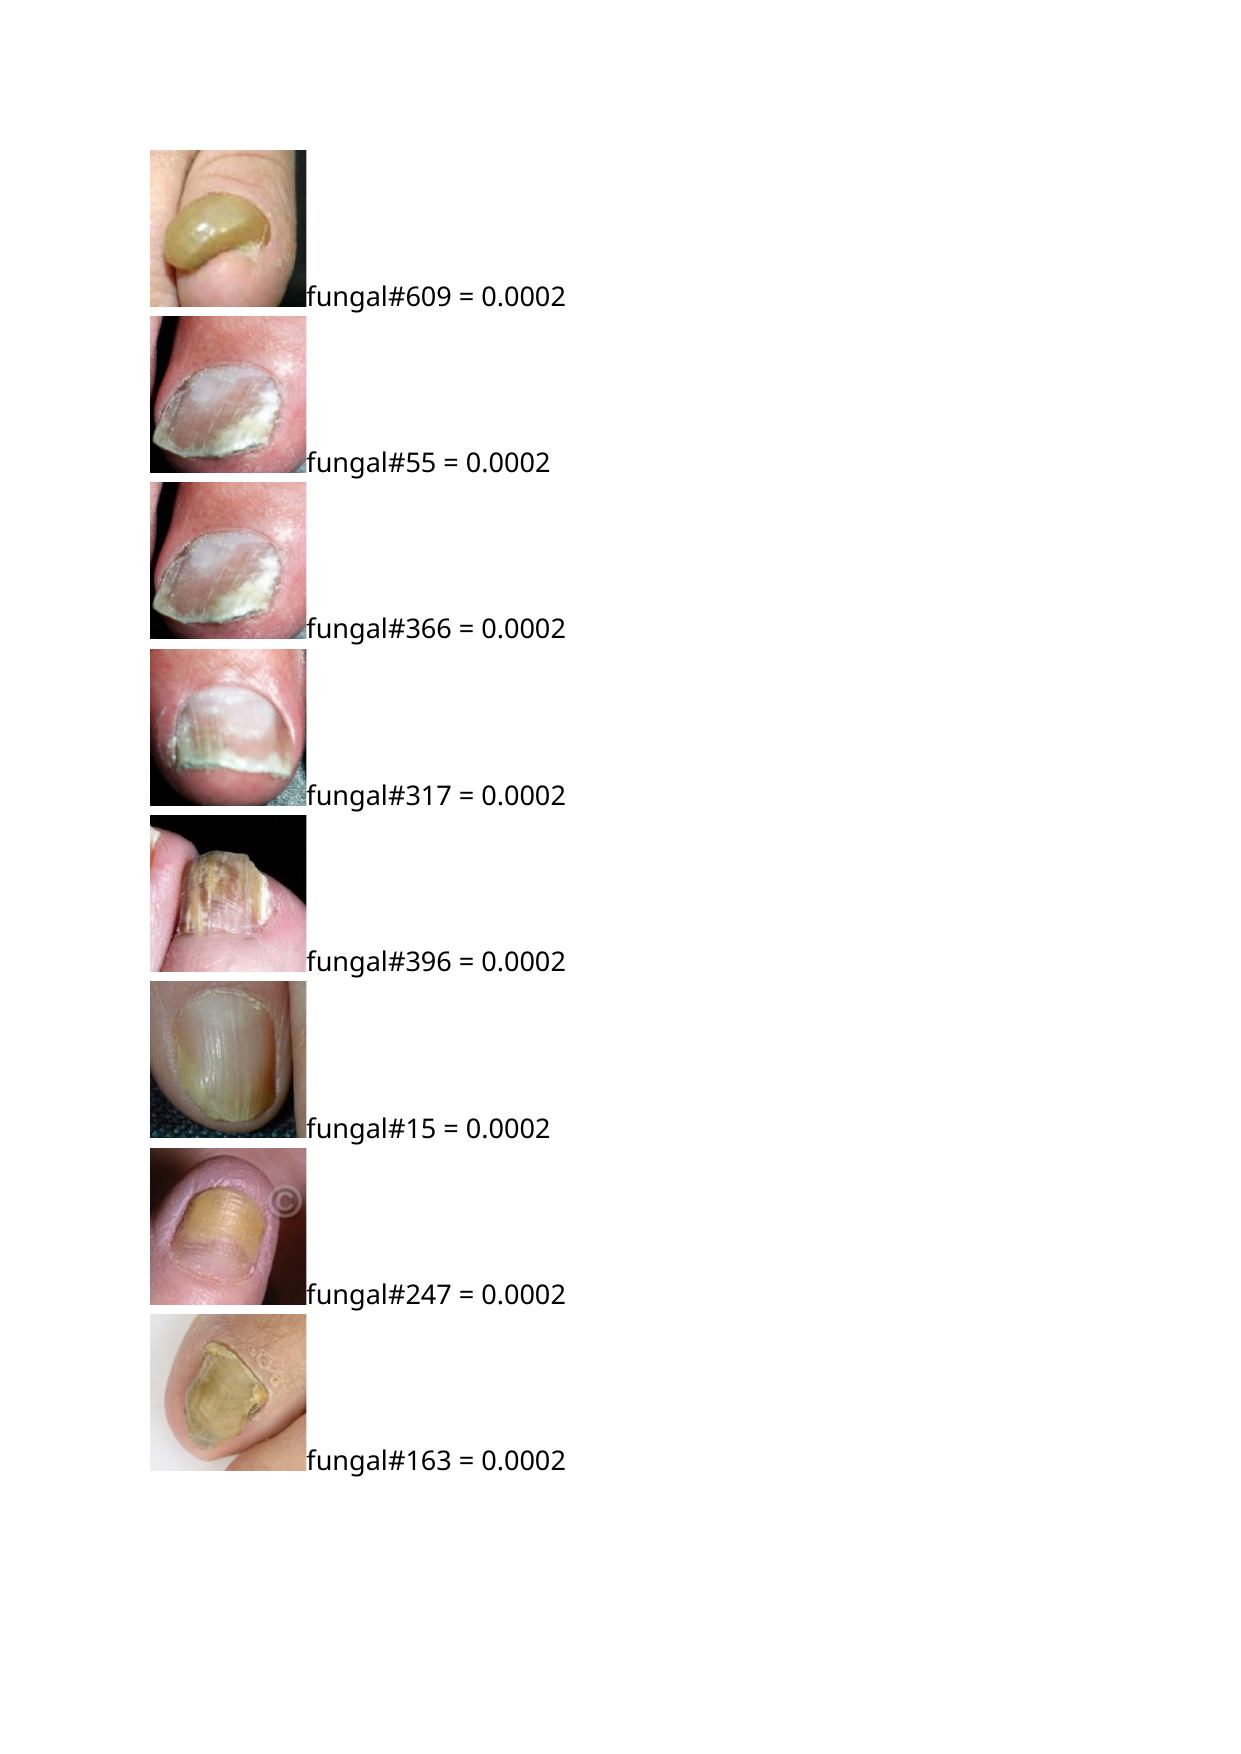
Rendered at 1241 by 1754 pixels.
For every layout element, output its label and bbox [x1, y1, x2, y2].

picture [150, 482, 307, 639]
picture [150, 316, 307, 473]
picture [150, 815, 307, 972]
text [150, 150, 1090, 1479]
picture [150, 150, 307, 307]
picture [150, 1148, 307, 1305]
picture [150, 1314, 307, 1471]
picture [150, 649, 307, 806]
picture [150, 981, 307, 1138]
